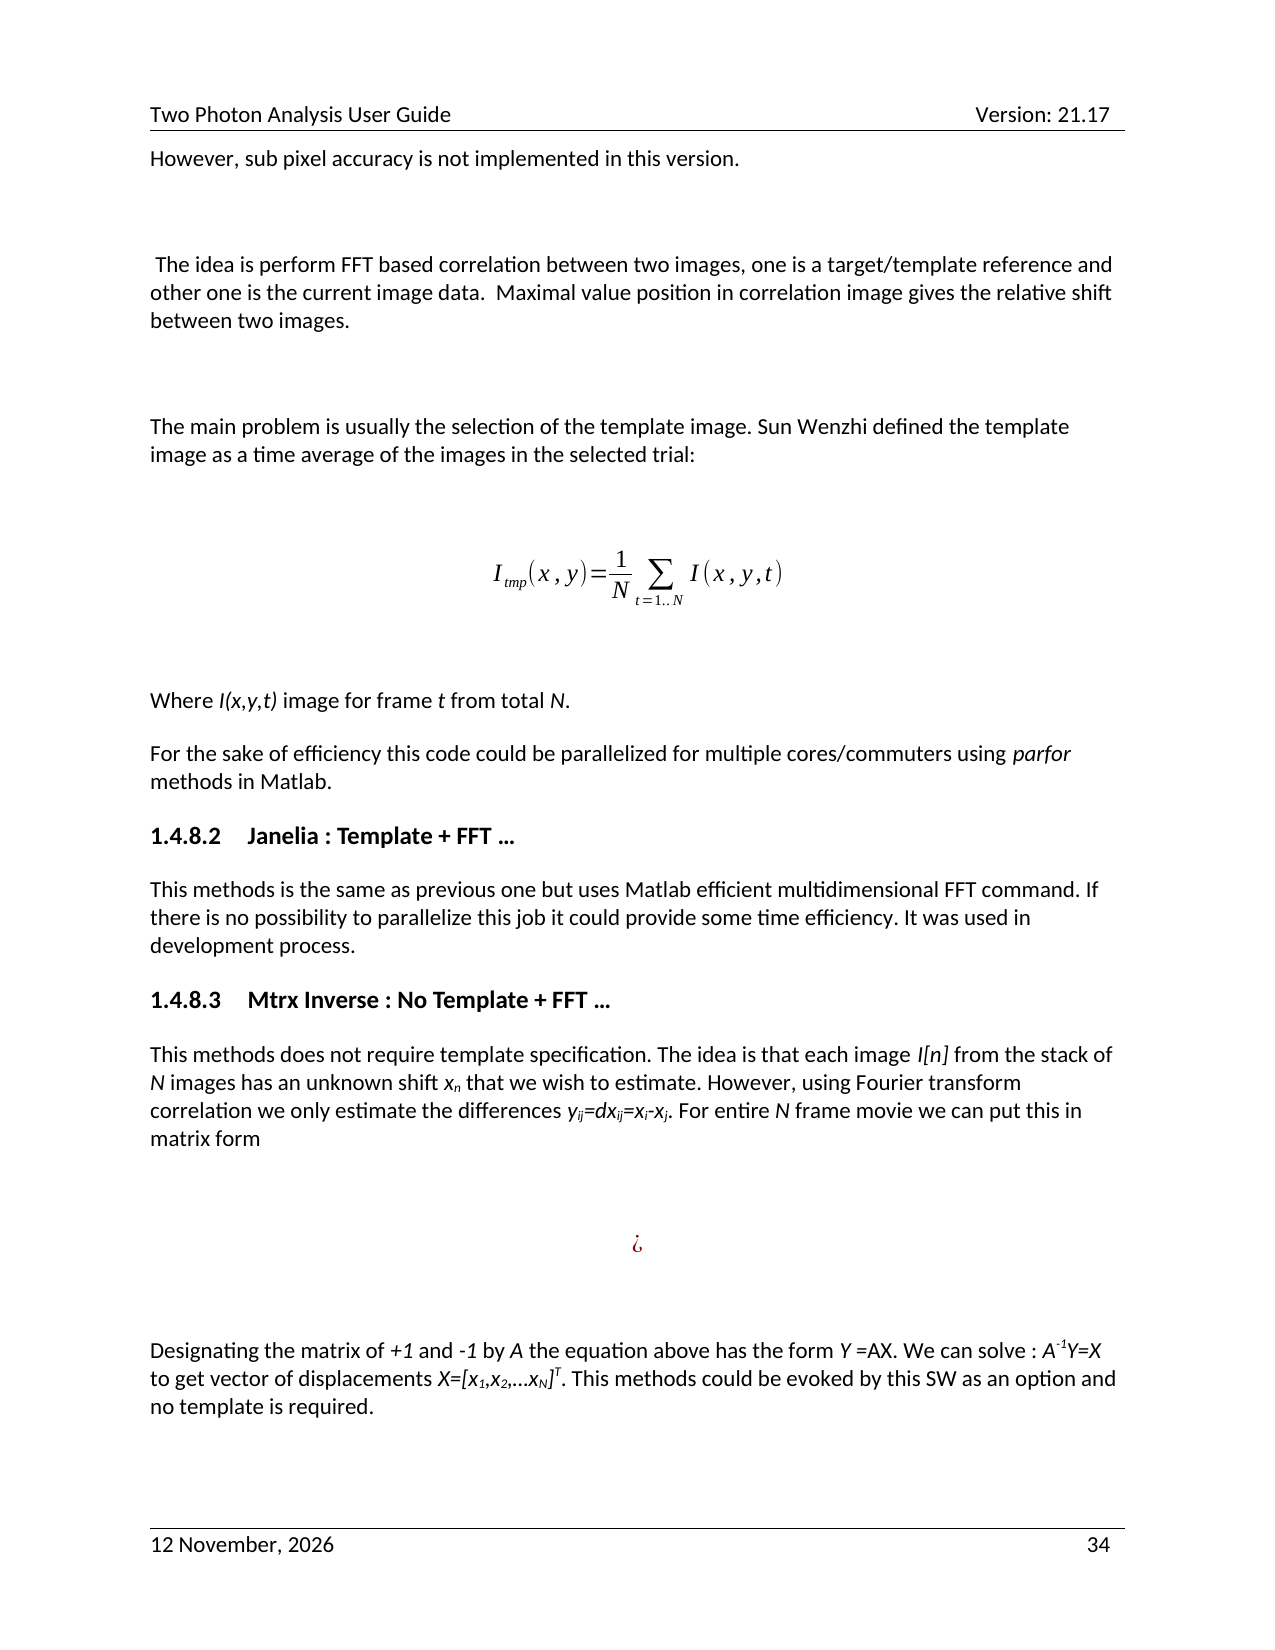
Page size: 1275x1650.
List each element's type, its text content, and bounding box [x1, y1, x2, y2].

text This methods does not require template specification. The idea is that each image I[n] from the stack of N images has an unknown shift xn that we wish to estimate. However, using Fourier transform correlation we only estimate the differences yij=dxij=xi-xj. For entire N frame movie we can put this in matrix form [150, 1040, 1125, 1152]
subtitle Janelia : Template + FFT … [150, 820, 1125, 850]
subtitle Mtrx Inverse : No Template + FFT … [150, 984, 1125, 1015]
text The main problem is usually the selection of the template image. Sun Wenzhi defined the template image as a time average of the images in the selected trial: [150, 412, 1125, 468]
text For the sake of efficiency this code could be parallelized for multiple cores/commuters using parfor methods in Matlab. [150, 739, 1125, 795]
text Designating the matrix of +1 and -1 by A the equation above has the form Y =AX. We can solve : A-1Y=X to get vector of displacements X=[x1,x2,…xN]T. This methods could be evoked by this SW as an option and no template is required. [150, 1336, 1125, 1420]
text This methods is the same as previous one but uses Matlab efficient multidimensional FFT command. If there is no possibility to parallelize this job it could provide some time efficiency. It was used in development process. [150, 875, 1125, 959]
text However, sub pixel accuracy is not implemented in this version. [150, 144, 1125, 172]
text The idea is perform FFT based correlation between two images, one is a target/template reference and other one is the current image data. Maximal value position in correlation image gives the relative shift between two images. [150, 250, 1125, 334]
text Where I(x,y,t) image for frame t from total N. [150, 686, 1125, 714]
